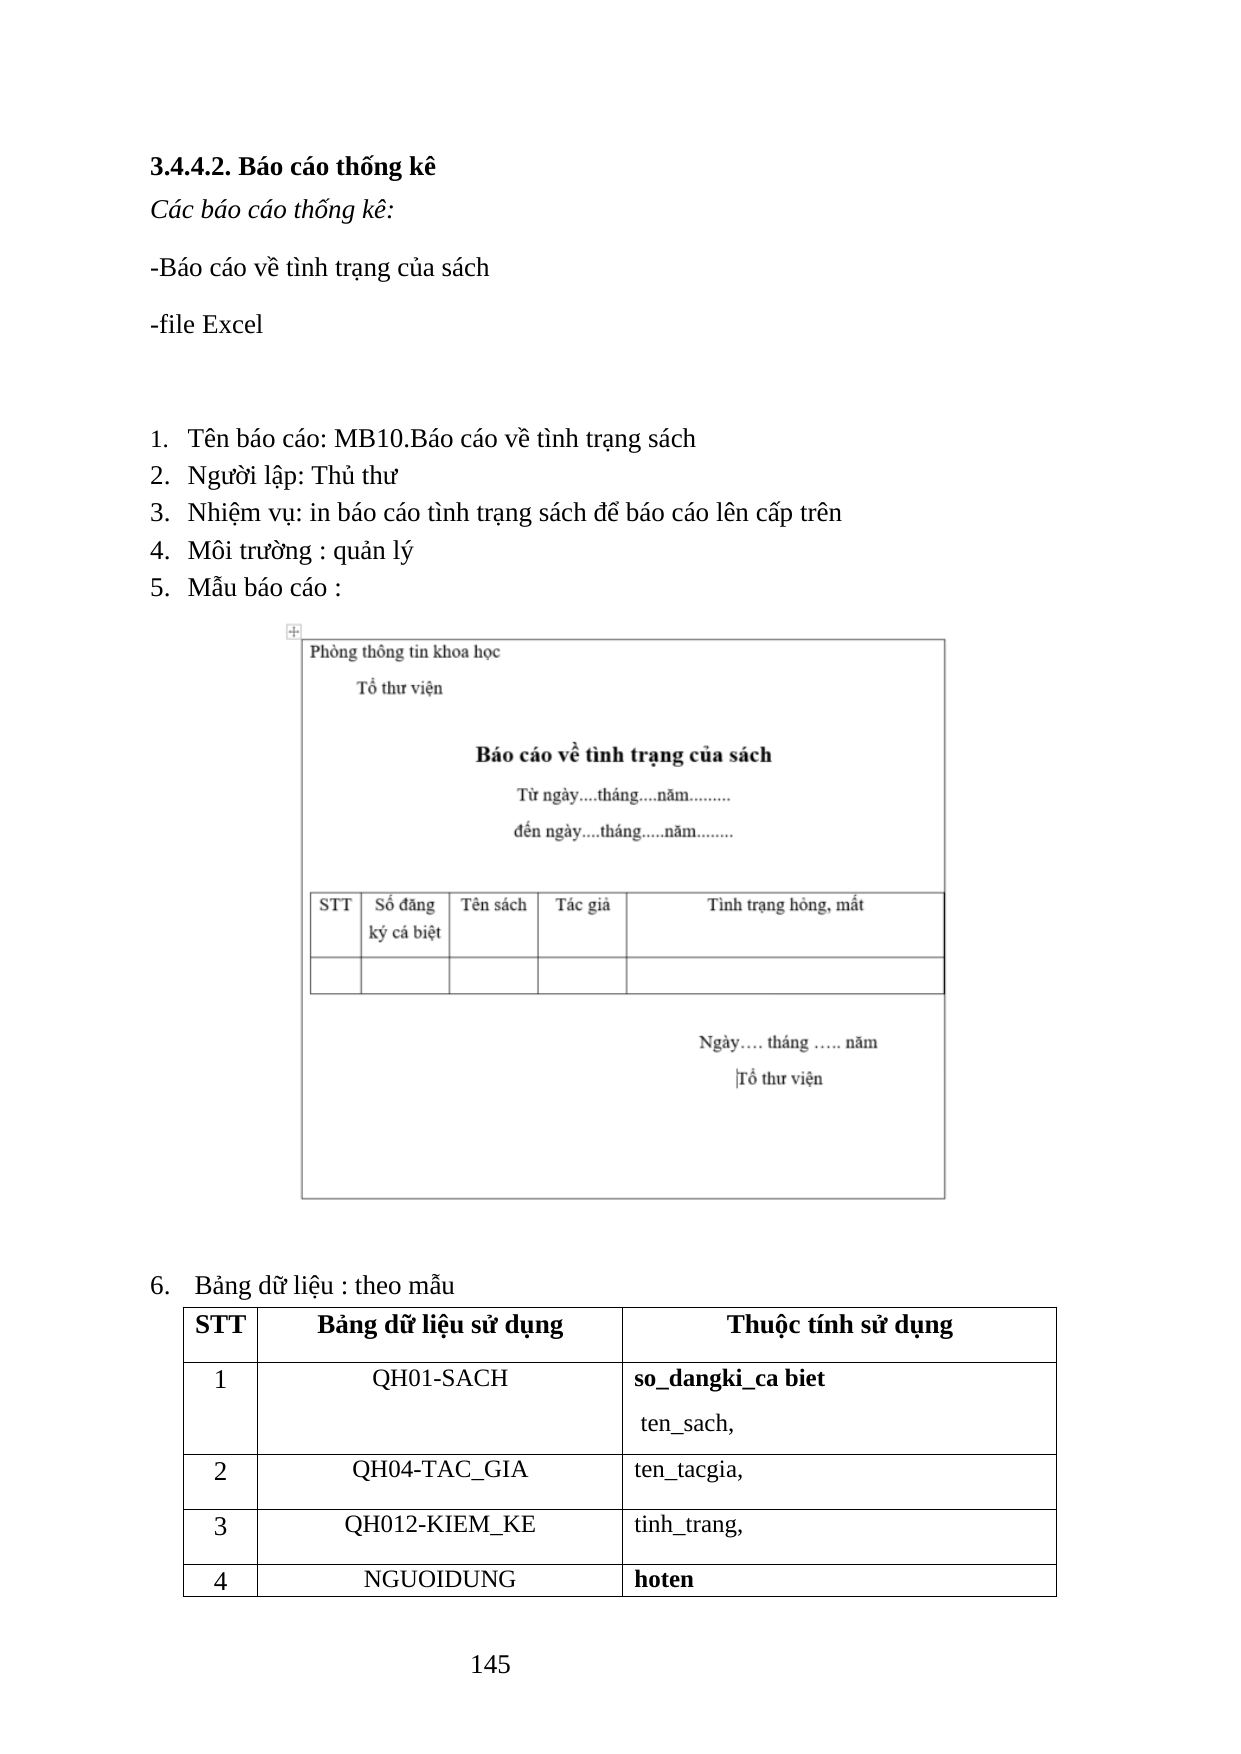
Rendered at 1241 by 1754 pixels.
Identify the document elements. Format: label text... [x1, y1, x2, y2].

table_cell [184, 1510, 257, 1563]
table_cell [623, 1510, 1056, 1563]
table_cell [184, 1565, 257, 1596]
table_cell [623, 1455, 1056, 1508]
text -file Excel [150, 308, 1090, 339]
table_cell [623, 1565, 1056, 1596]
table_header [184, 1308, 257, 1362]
list Người lập: Thủ thư [150, 459, 1090, 490]
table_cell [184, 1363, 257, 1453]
list Bảng dữ liệu : theo mẫu [150, 1269, 1090, 1301]
subtitle Báo cáo thống kê [150, 150, 1090, 181]
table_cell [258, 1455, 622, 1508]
list Mẫu báo cáo : [150, 571, 1090, 602]
text -Báo cáo về tình trạng của sách [150, 251, 1090, 282]
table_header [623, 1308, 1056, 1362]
text Các báo cáo thống kê: [150, 194, 1090, 225]
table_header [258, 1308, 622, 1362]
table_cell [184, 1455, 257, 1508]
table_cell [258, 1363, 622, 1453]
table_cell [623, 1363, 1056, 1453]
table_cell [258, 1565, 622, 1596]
picture [271, 608, 970, 1247]
list Nhiệm vụ: in báo cáo tình trạng sách để báo cáo lên cấp trên [150, 497, 1090, 528]
list Tên báo cáo: MB10.Báo cáo về tình trạng sách [150, 422, 1090, 453]
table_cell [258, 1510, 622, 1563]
list Môi trường : quản lý [150, 534, 1090, 565]
